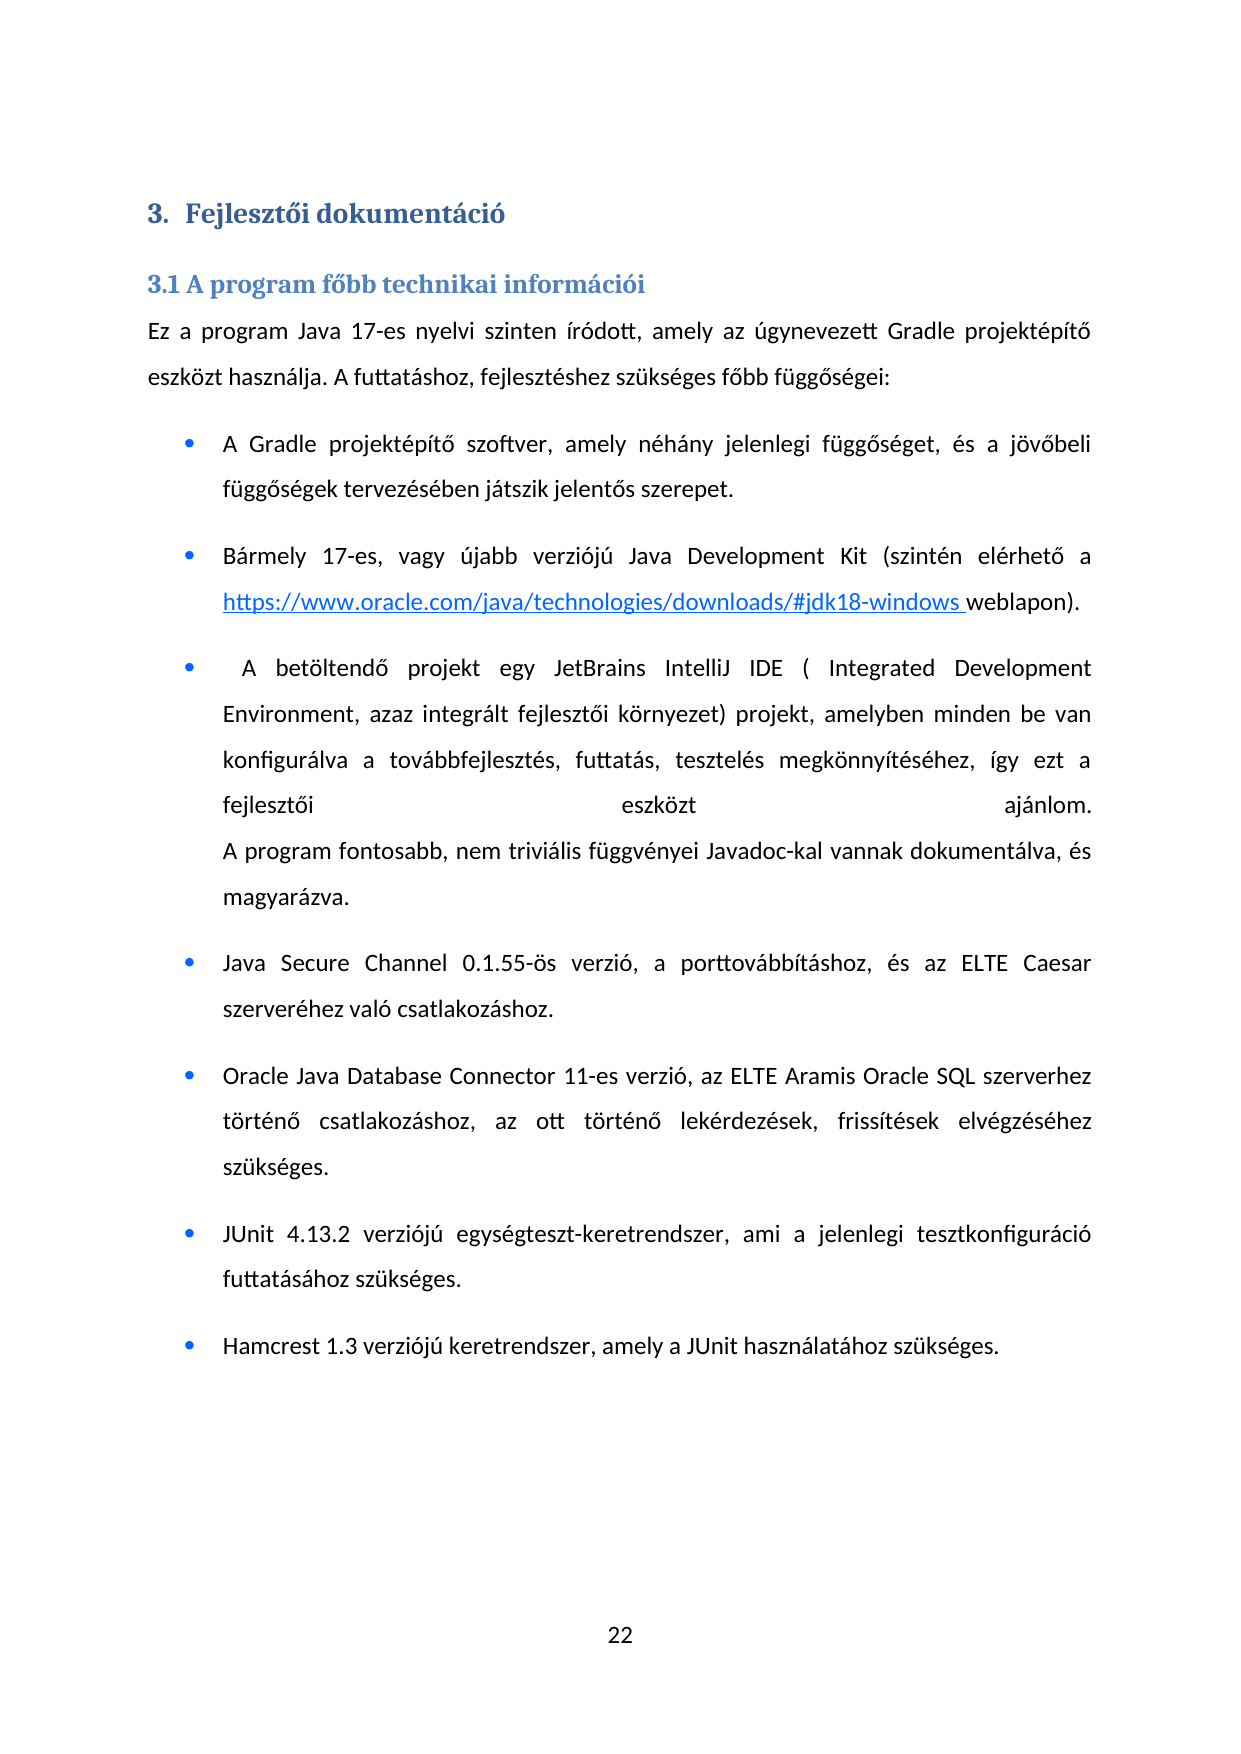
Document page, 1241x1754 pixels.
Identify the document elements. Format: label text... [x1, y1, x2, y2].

subtitle 3.1 A program főbb technikai információi [148, 269, 1093, 300]
list Java Secure Channel 0.1.55-ös verzió, a porttovábbításhoz, és az ELTE Caesar szerveréhez való csatlakozáshoz. [185, 947, 1093, 1024]
list A Gradle projektépítő szoftver, amely néhány jelenlegi függőséget, és a jövőbeli függőségek tervezésében játszik jelentős szerepet. [185, 428, 1093, 504]
subtitle Fejlesztői dokumentáció [148, 198, 1093, 231]
list JUnit 4.13.2 verziójú egységteszt-keretrendszer, ami a jelenlegi tesztkonfiguráció futtatásához szükséges. [185, 1218, 1093, 1294]
list Oracle Java Database Connector 11-es verzió, az ELTE Aramis Oracle SQL szerverhez történő csatlakozáshoz, az ott történő lekérdezések, frissítések elvégzéséhez szükséges. [185, 1060, 1093, 1182]
list Bármely 17-es, vagy újabb verziójú Java Development Kit (szintén elérhető a https://www.oracle.com/java/technologies/downloads/#jdk18-windows weblapon). [185, 540, 1093, 616]
list A betöltendő projekt egy JetBrains IntelliJ IDE ( Integrated Development Environment, azaz integrált fejlesztői környezet) projekt, amelyben minden be van konfigurálva a továbbfejlesztés, futtatás, tesztelés megkönnyítéséhez, így ezt a fejlesztői eszközt ajánlom. A program fontosabb, nem triviális függvényei Javadoc-kal vannak dokumentálva, és magyarázva. [185, 652, 1093, 911]
text Ez a program Java 17-es nyelvi szinten íródott, amely az úgynevezett Gradle projektépítő eszközt használja. A futtatáshoz, fejlesztéshez szükséges főbb függőségei: [148, 315, 1093, 392]
list Hamcrest 1.3 verziójú keretrendszer, amely a JUnit használatához szükséges. [185, 1330, 1093, 1361]
